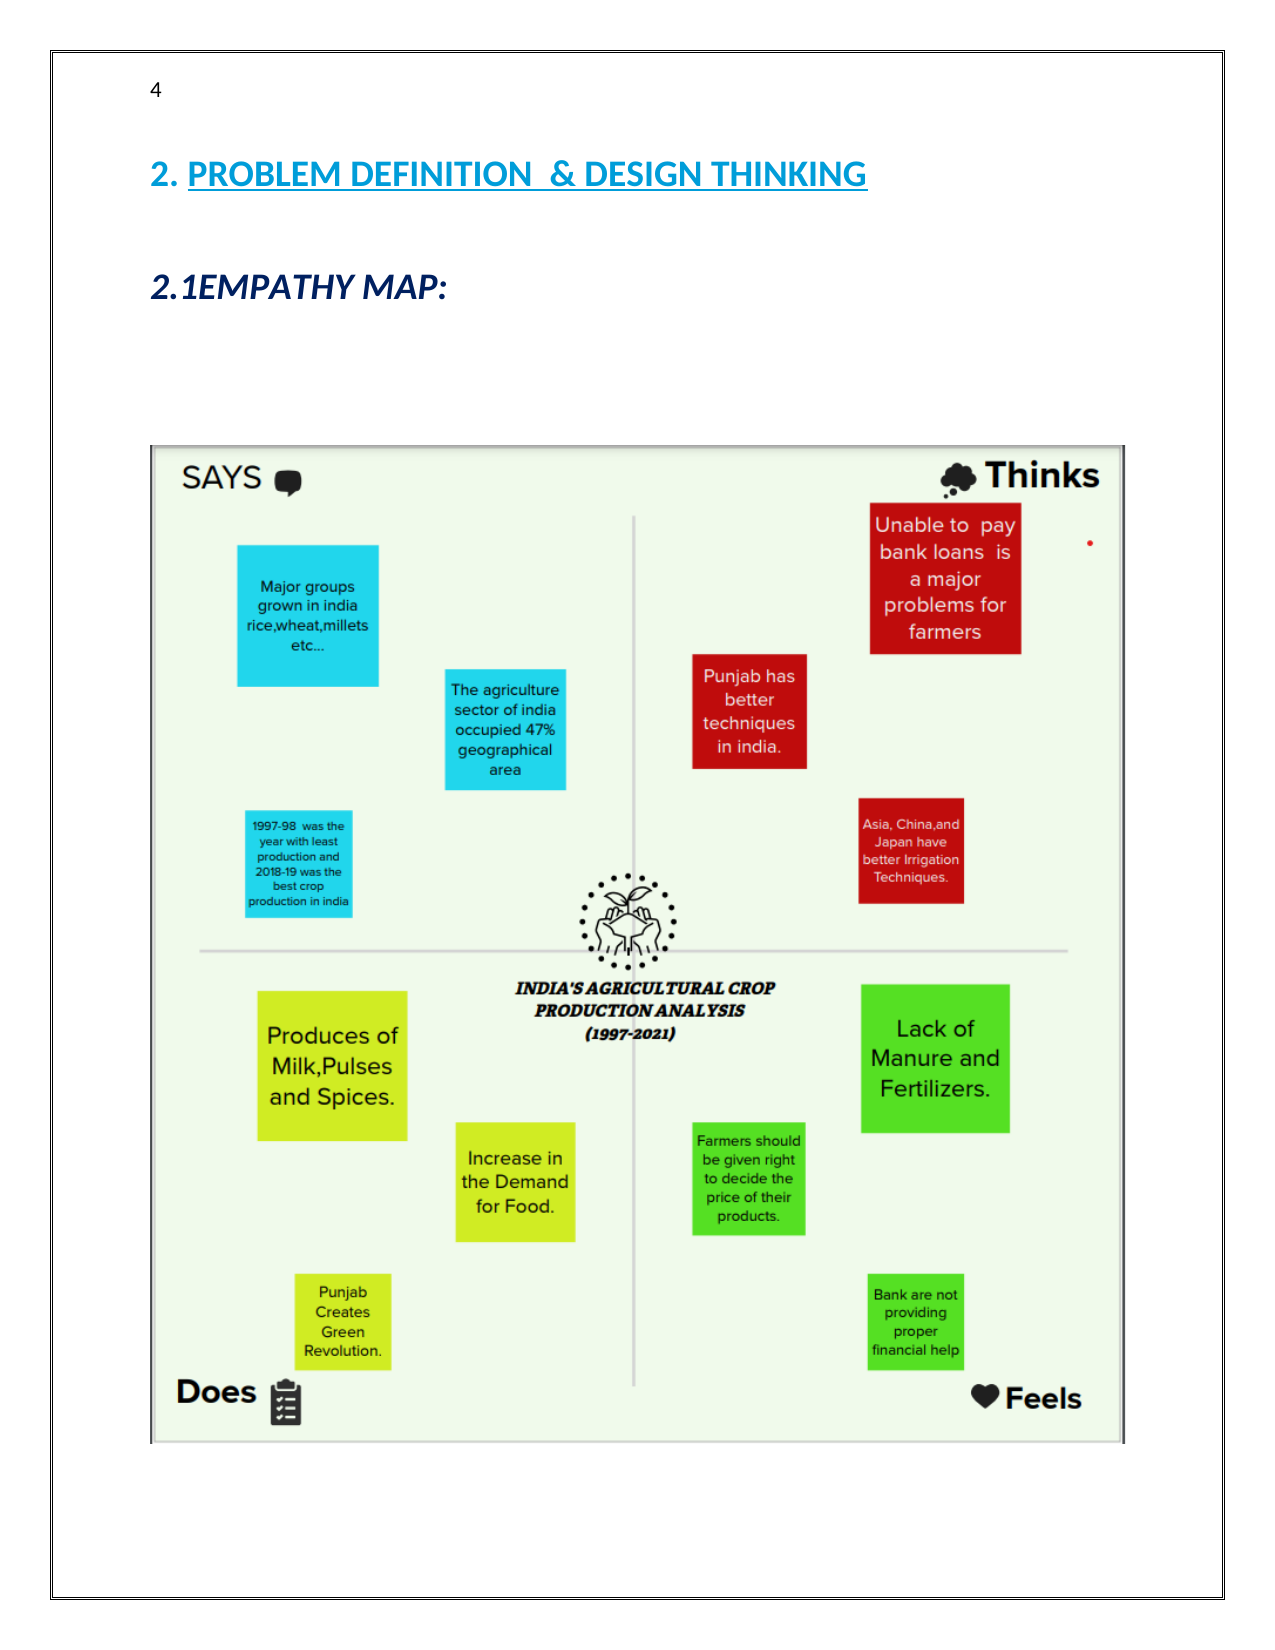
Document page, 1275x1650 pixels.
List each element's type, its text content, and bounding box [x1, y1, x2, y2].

text 2. PROBLEM DEFINITION & DESIGN THINKING [150, 150, 1125, 196]
picture [150, 445, 1125, 1444]
text 2.1EMPATHY MAP: [150, 263, 1125, 309]
